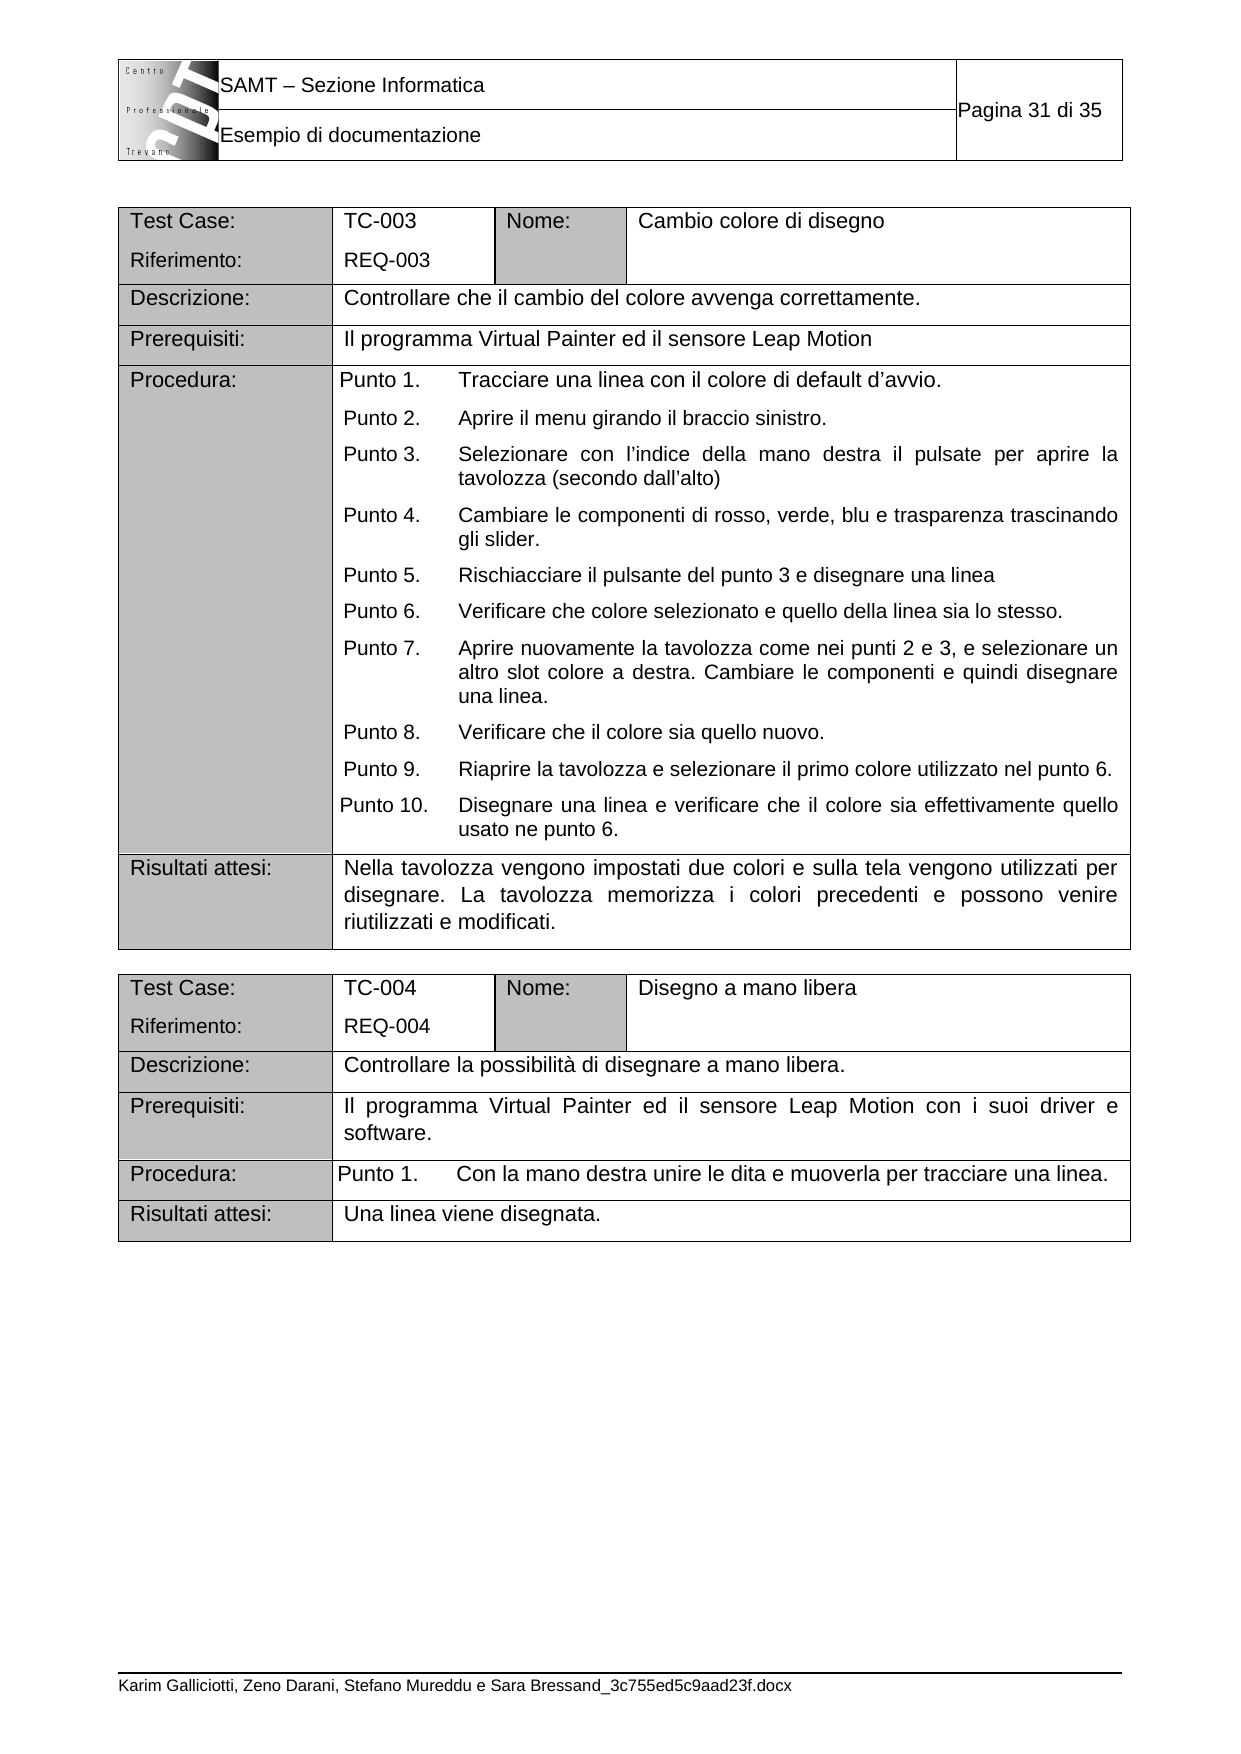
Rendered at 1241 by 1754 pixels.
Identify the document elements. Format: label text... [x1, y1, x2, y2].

table_cell Nella tavolozza vengono impostati due colori e sulla tela vengono utilizzati per disegnare. La tavolozza memorizza i colori precedenti e possono venire riutilizzati e modificati. [333, 855, 1130, 949]
table_cell Il programma Virtual Painter ed il sensore Leap Motion [333, 326, 1130, 365]
table_header TC-003 REQ-003 [333, 208, 494, 284]
table_cell Descrizione: [119, 1052, 332, 1092]
table_cell Tracciare una linea con il colore di default d’avvio. Aprire il menu girando il braccio sinistro. Selezionare con l’indice della mano destra il pulsate per aprire la tavolozza (secondo dall’alto) Cambiare le componenti di rosso, verde, blu e trasparenza trascinando gli slider. Rischiacciare il pulsante del punto 3 e disegnare una linea Verificare che colore selezionato e quello della linea sia lo stesso. Aprire nuovamente la tavolozza come nei punti 2 e 3, e selezionare un altro slot colore a destra. Cambiare le componenti e quindi disegnare una linea. Verificare che il colore sia quello nuovo. Riaprire la tavolozza e selezionare il primo colore utilizzato nel punto 6. Disegnare una linea e verificare che il colore sia effettivamente quello usato ne punto 6. [333, 366, 1130, 853]
table_cell Controllare che il cambio del colore avvenga correttamente. [333, 285, 1130, 325]
table_cell Il programma Virtual Painter ed il sensore Leap Motion con i suoi driver e software. [333, 1093, 1130, 1159]
table_cell Procedura: [119, 1161, 332, 1200]
table_cell Con la mano destra unire le dita e muoverla per tracciare una linea. [333, 1161, 1130, 1200]
table_header TC-004 REQ-004 [333, 975, 494, 1051]
table_header Test Case: Riferimento: [119, 975, 332, 1051]
table_cell Prerequisiti: [119, 1093, 332, 1159]
picture [118, 60, 219, 160]
table_cell Procedura: [119, 366, 332, 853]
table_cell Prerequisiti: [119, 326, 332, 365]
table_header Disegno a mano libera [627, 975, 1130, 1051]
table_header Nome: [496, 208, 626, 284]
table_header Nome: [496, 975, 626, 1051]
table_cell Controllare la possibilità di disegnare a mano libera. [333, 1052, 1130, 1092]
table_cell Risultati attesi: [119, 855, 332, 949]
table_cell Una linea viene disegnata. [333, 1201, 1130, 1241]
table_header Test Case: Riferimento: [119, 208, 332, 284]
table_header Cambio colore di disegno [627, 208, 1130, 284]
table_cell Descrizione: [119, 285, 332, 325]
table_cell Risultati attesi: [119, 1201, 332, 1241]
